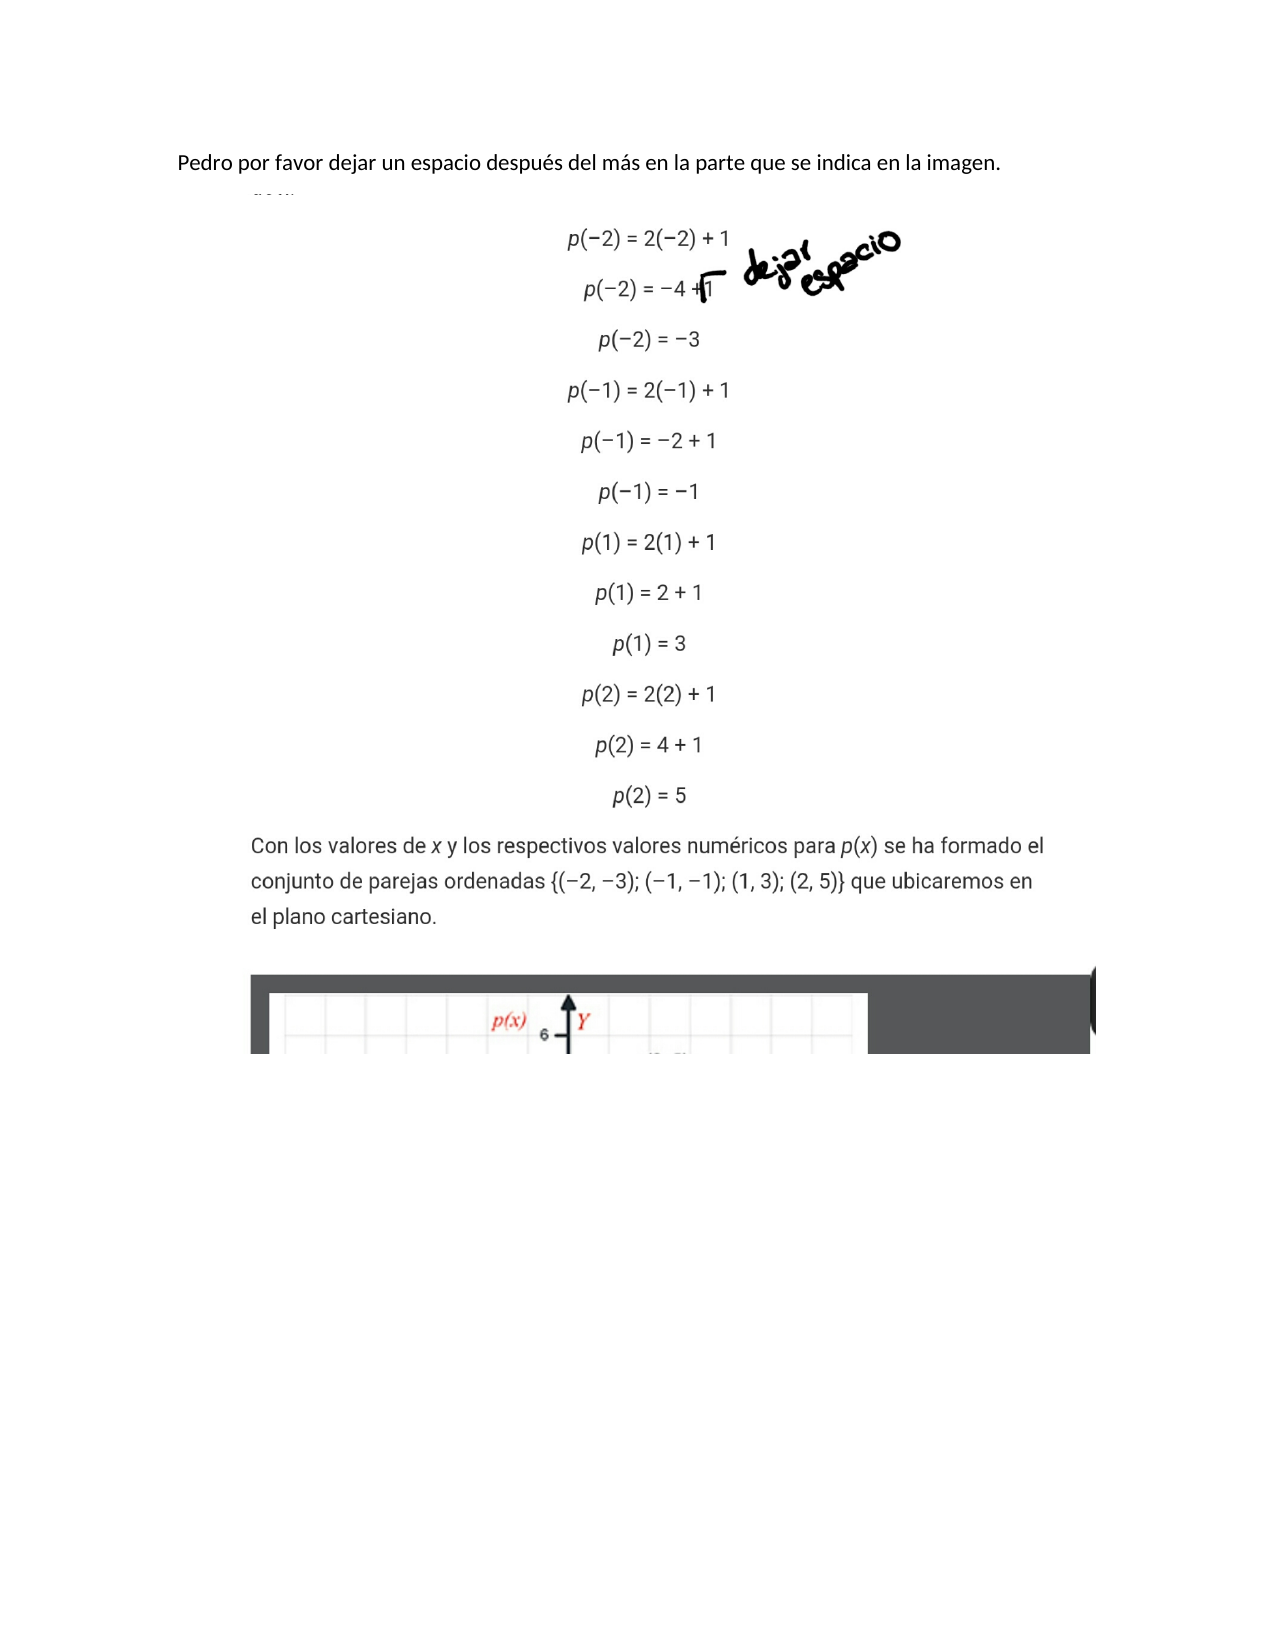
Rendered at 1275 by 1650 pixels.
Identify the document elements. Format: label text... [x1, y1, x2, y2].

picture [177, 194, 1096, 1054]
text Pedro por favor dejar un espacio después del más en la parte que se indica en la imagen. [177, 148, 1098, 176]
